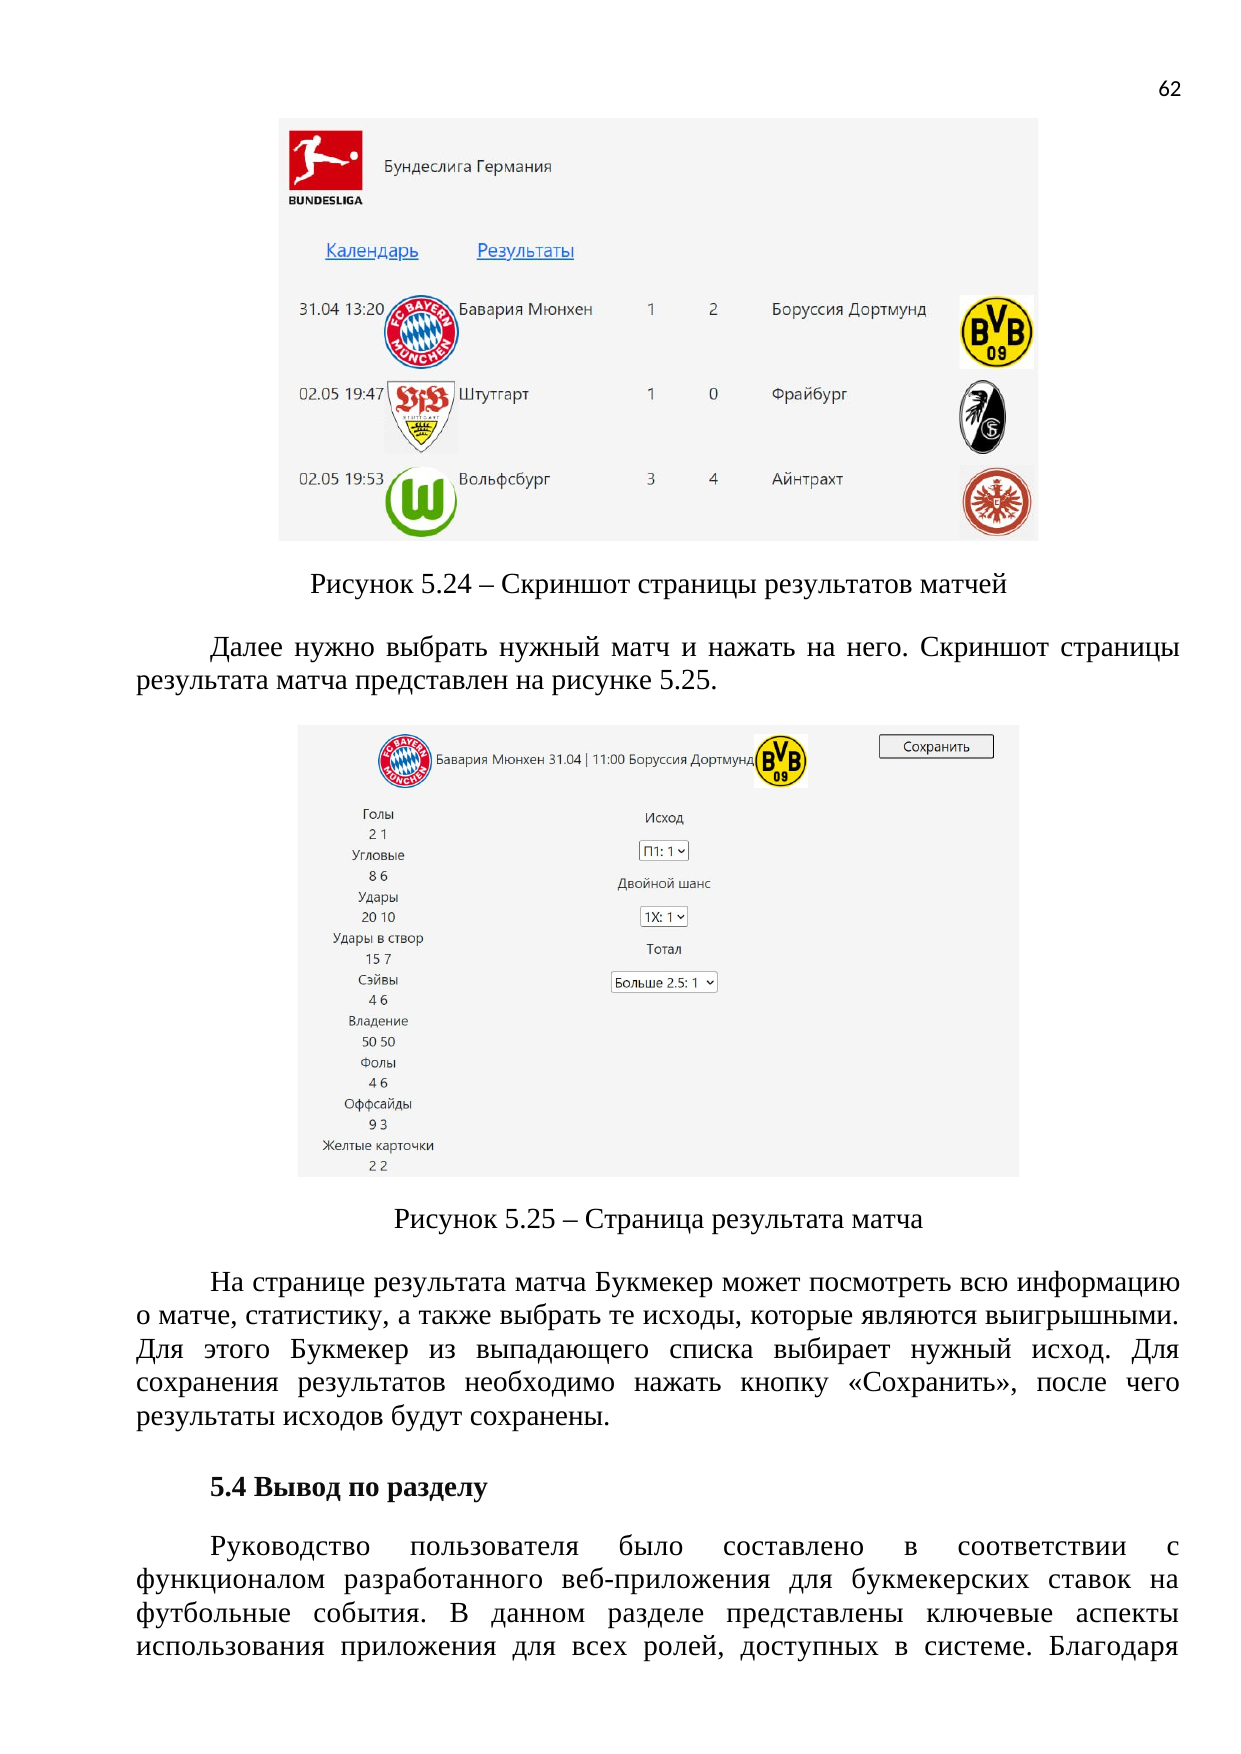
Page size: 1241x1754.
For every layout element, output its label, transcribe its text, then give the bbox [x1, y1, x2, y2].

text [136, 1528, 1181, 1662]
text Рисунок 5.25 – Страница результата матча [136, 1201, 1181, 1235]
text 5.4 Вывод по разделу [136, 1469, 1181, 1503]
picture [278, 118, 1039, 541]
text На странице результата матча Букмекер может посмотреть всю информацию о матче, статистику, а также выбрать те исходы, которые являются выигрышными. Для этого Букмекер из выпадающего списка выбирает нужный исход. Для сохранения результатов необходимо нажать кнопку «Сохранить», после чего результаты исходов будут сохранены. [136, 1264, 1181, 1432]
picture [297, 725, 1020, 1177]
text Рисунок 5.24 – Скриншот страницы результатов матчей [136, 566, 1181, 599]
text Далее нужно выбрать нужный матч и нажать на него. Скриншот страницы результата матча представлен на рисунке 5.25. [136, 629, 1181, 696]
